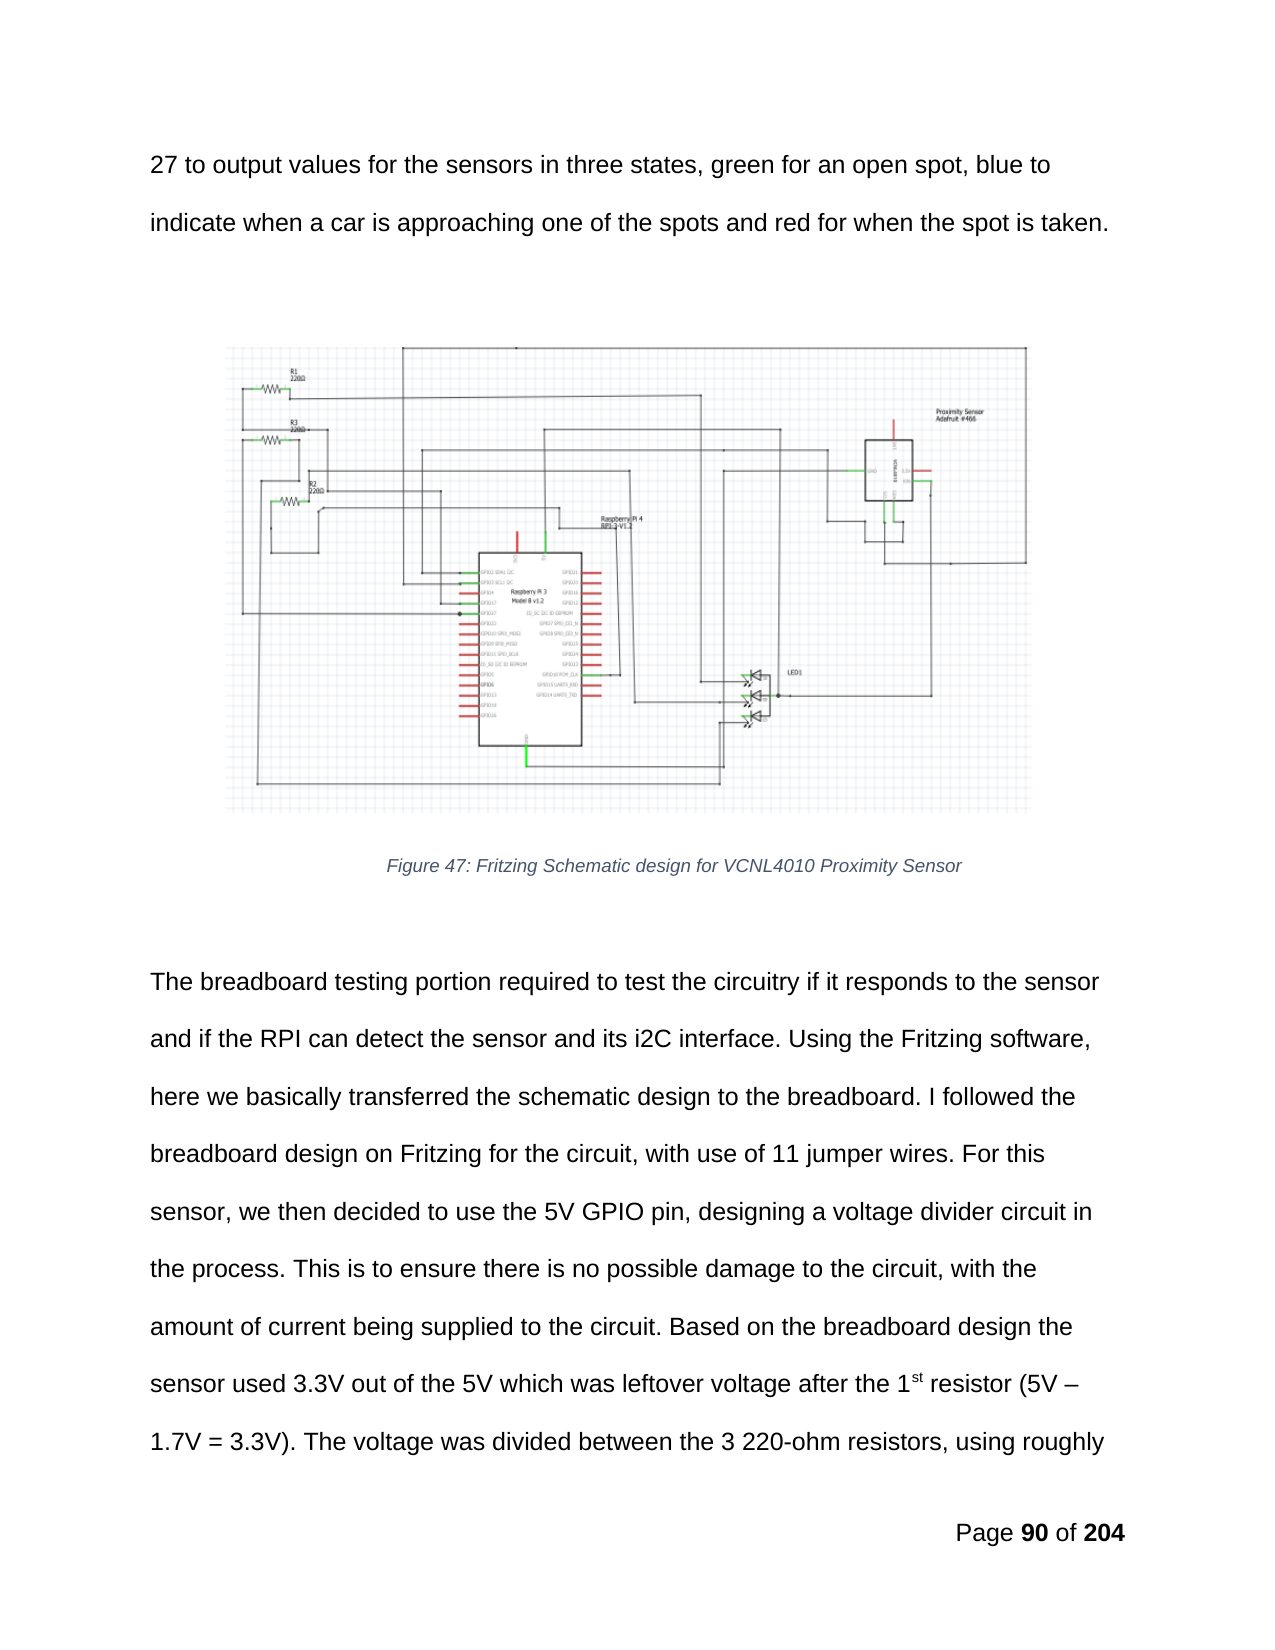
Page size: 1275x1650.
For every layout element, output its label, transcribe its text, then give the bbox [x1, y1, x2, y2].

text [150, 967, 1125, 1456]
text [150, 150, 1125, 236]
text Figure 47: Fritzing Schematic design for VCNL4010 Proximity Sensor [150, 854, 1125, 876]
picture [225, 347, 1032, 814]
